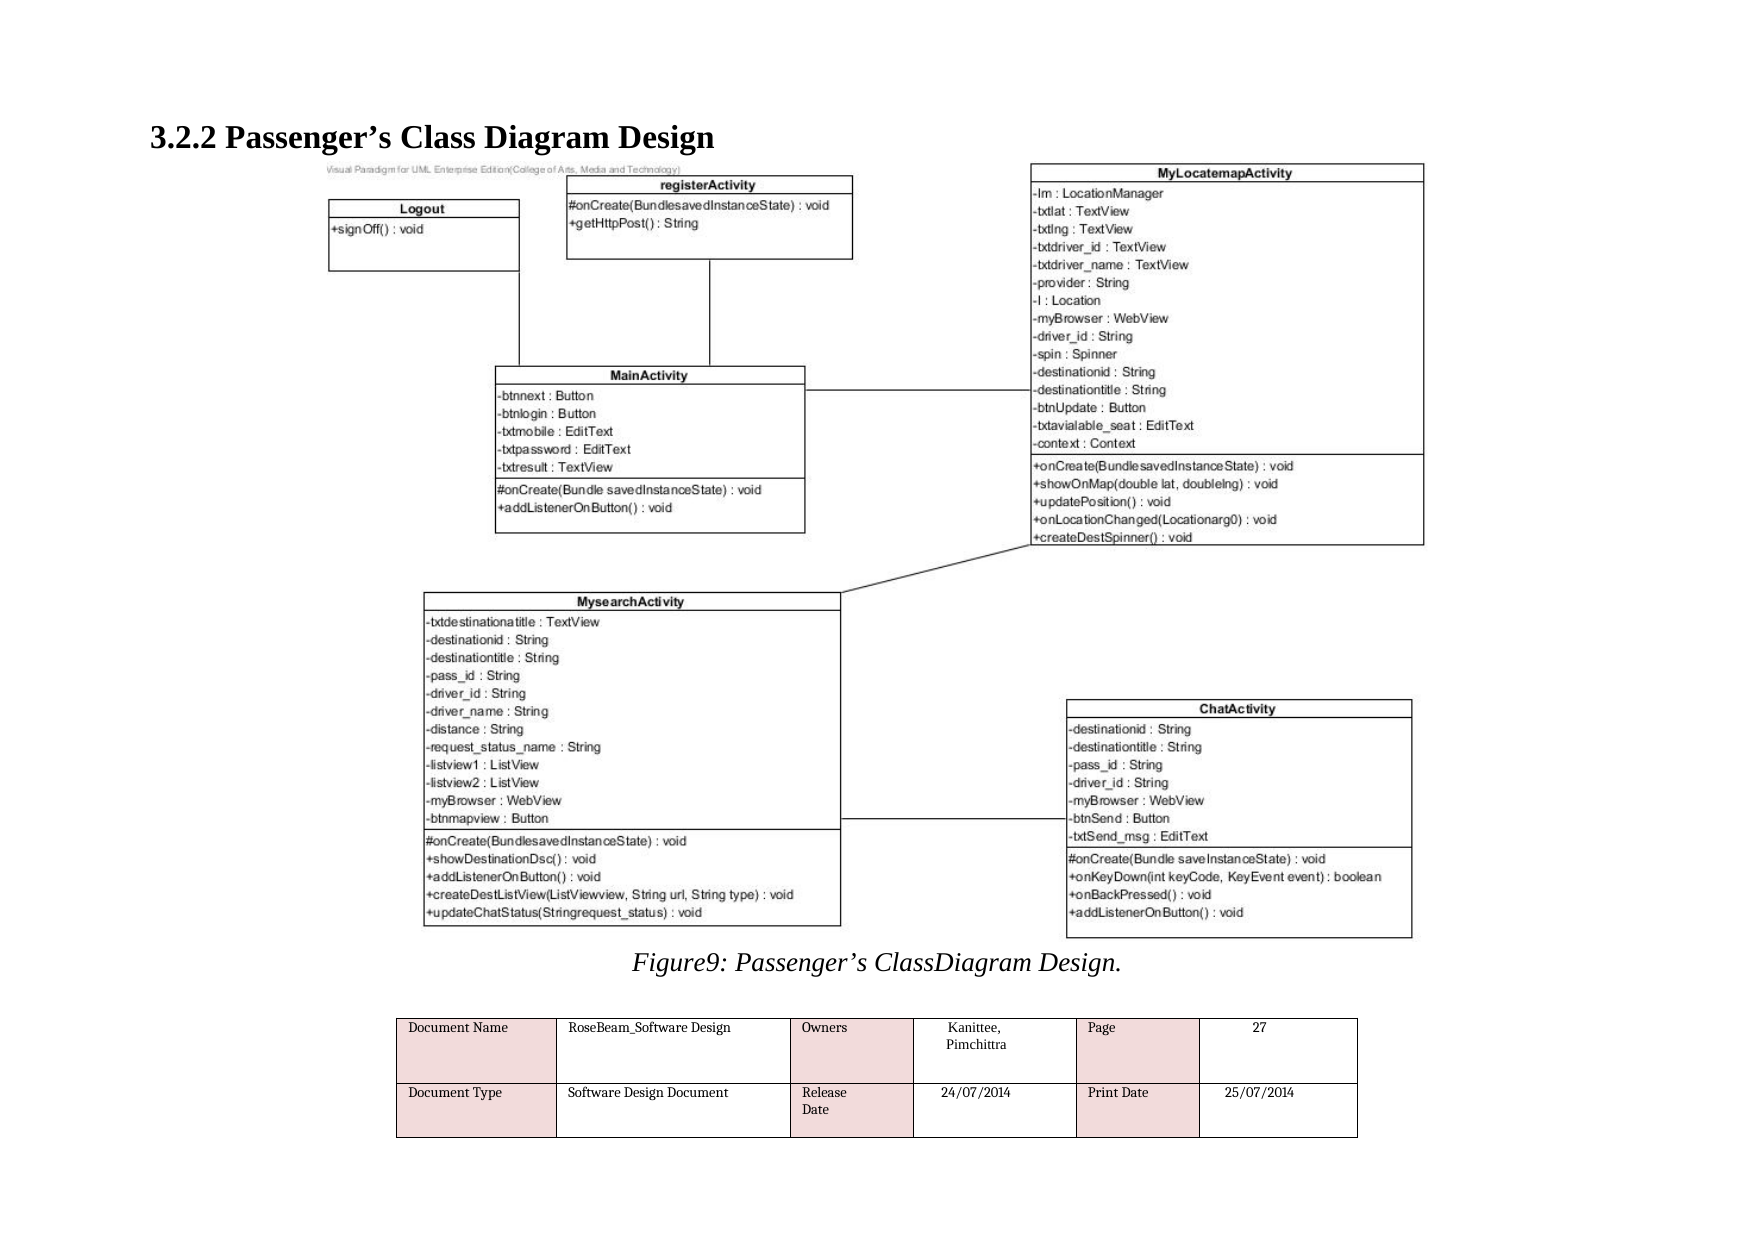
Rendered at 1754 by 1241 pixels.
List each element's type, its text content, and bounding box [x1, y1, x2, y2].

text 3.2.2 Passenger’s Class Diagram Design [150, 117, 1604, 156]
picture [326, 161, 1428, 942]
text Figure9: Passenger’s ClassDiagram Design. [150, 946, 1604, 977]
